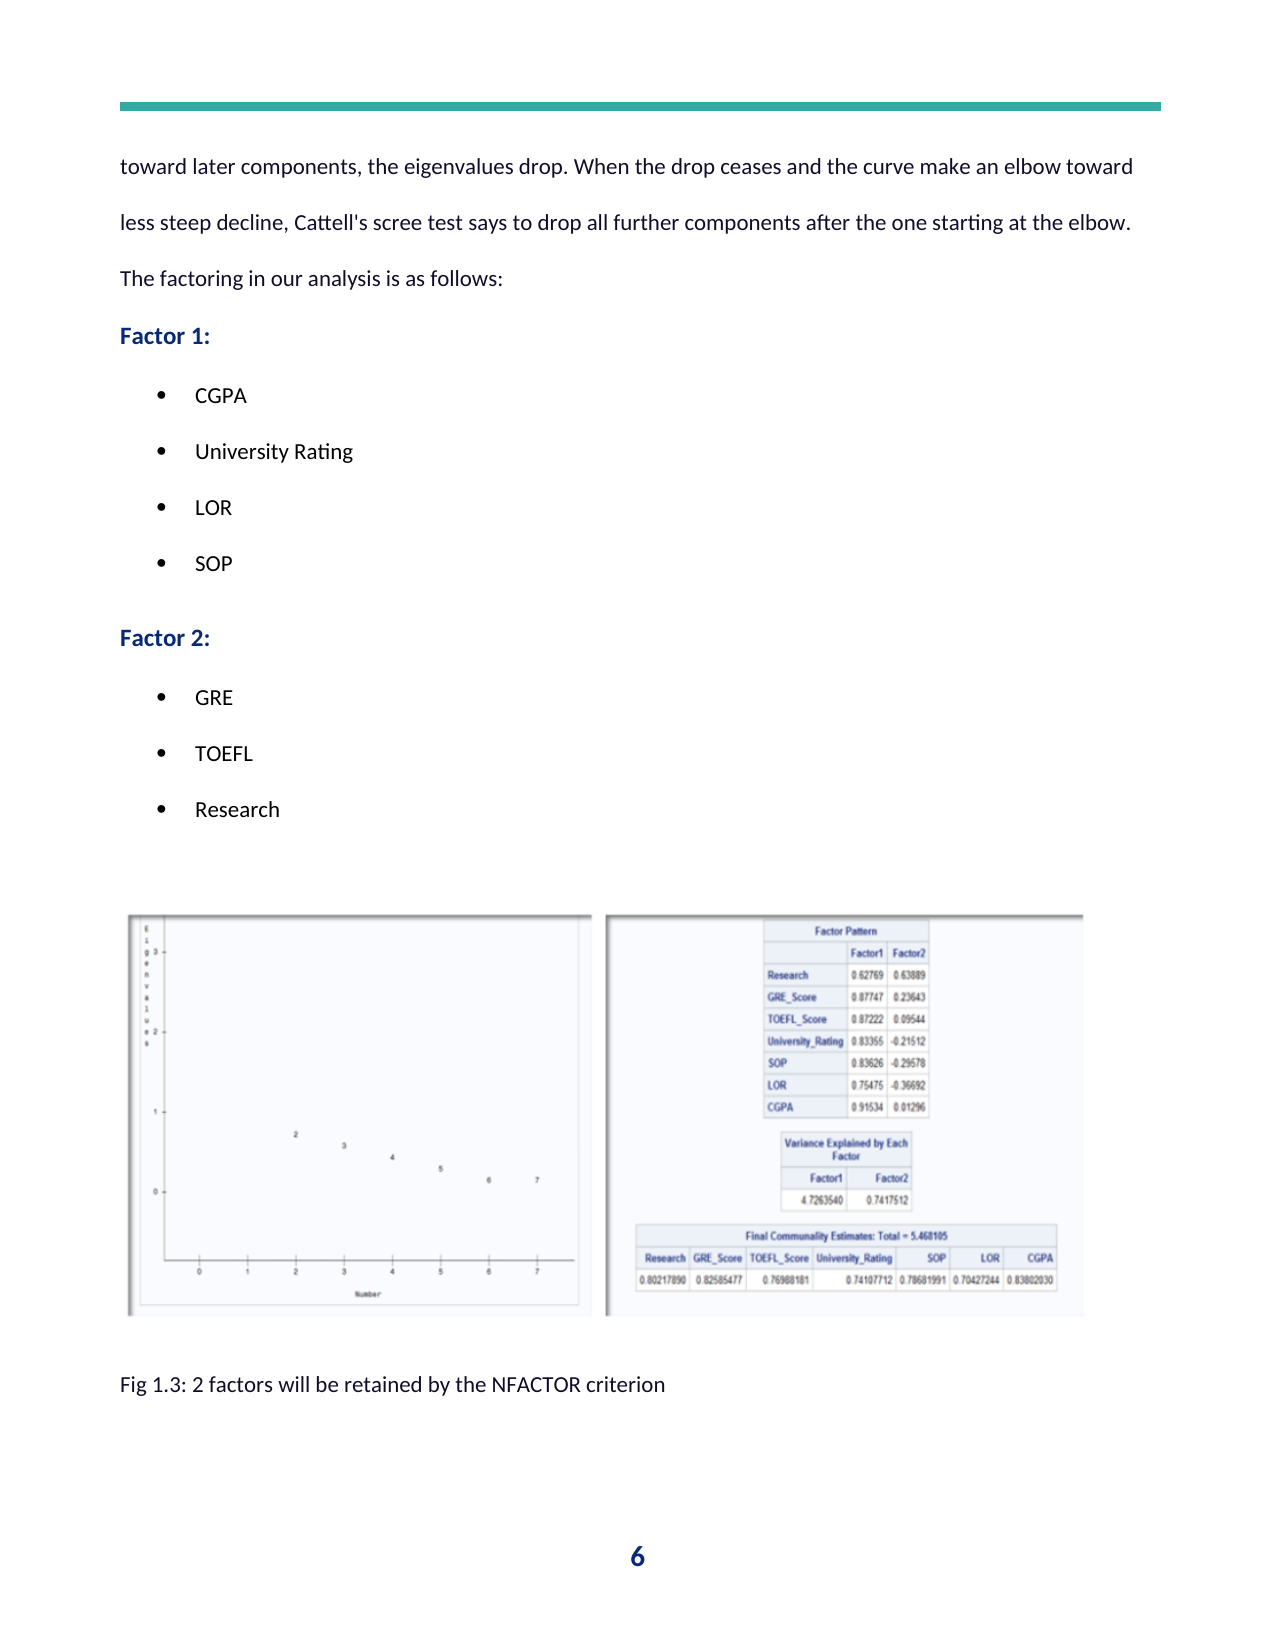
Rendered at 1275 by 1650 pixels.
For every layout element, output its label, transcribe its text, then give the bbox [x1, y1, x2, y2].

list LOR [157, 493, 1155, 521]
text Factor 2: [120, 622, 1155, 652]
list TOEFL [157, 739, 1155, 767]
list CGPA [157, 381, 1155, 409]
list Research [157, 795, 1155, 823]
text The factoring in our analysis is as follows: [120, 264, 1155, 292]
list GRE [157, 683, 1155, 711]
text Factor 1: [120, 320, 1155, 351]
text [120, 152, 1155, 236]
text Fig 1.3: 2 factors will be retained by the NFACTOR criterion [120, 1370, 1155, 1398]
list SOP [157, 549, 1155, 577]
picture [120, 907, 1096, 1326]
list University Rating [157, 437, 1155, 465]
